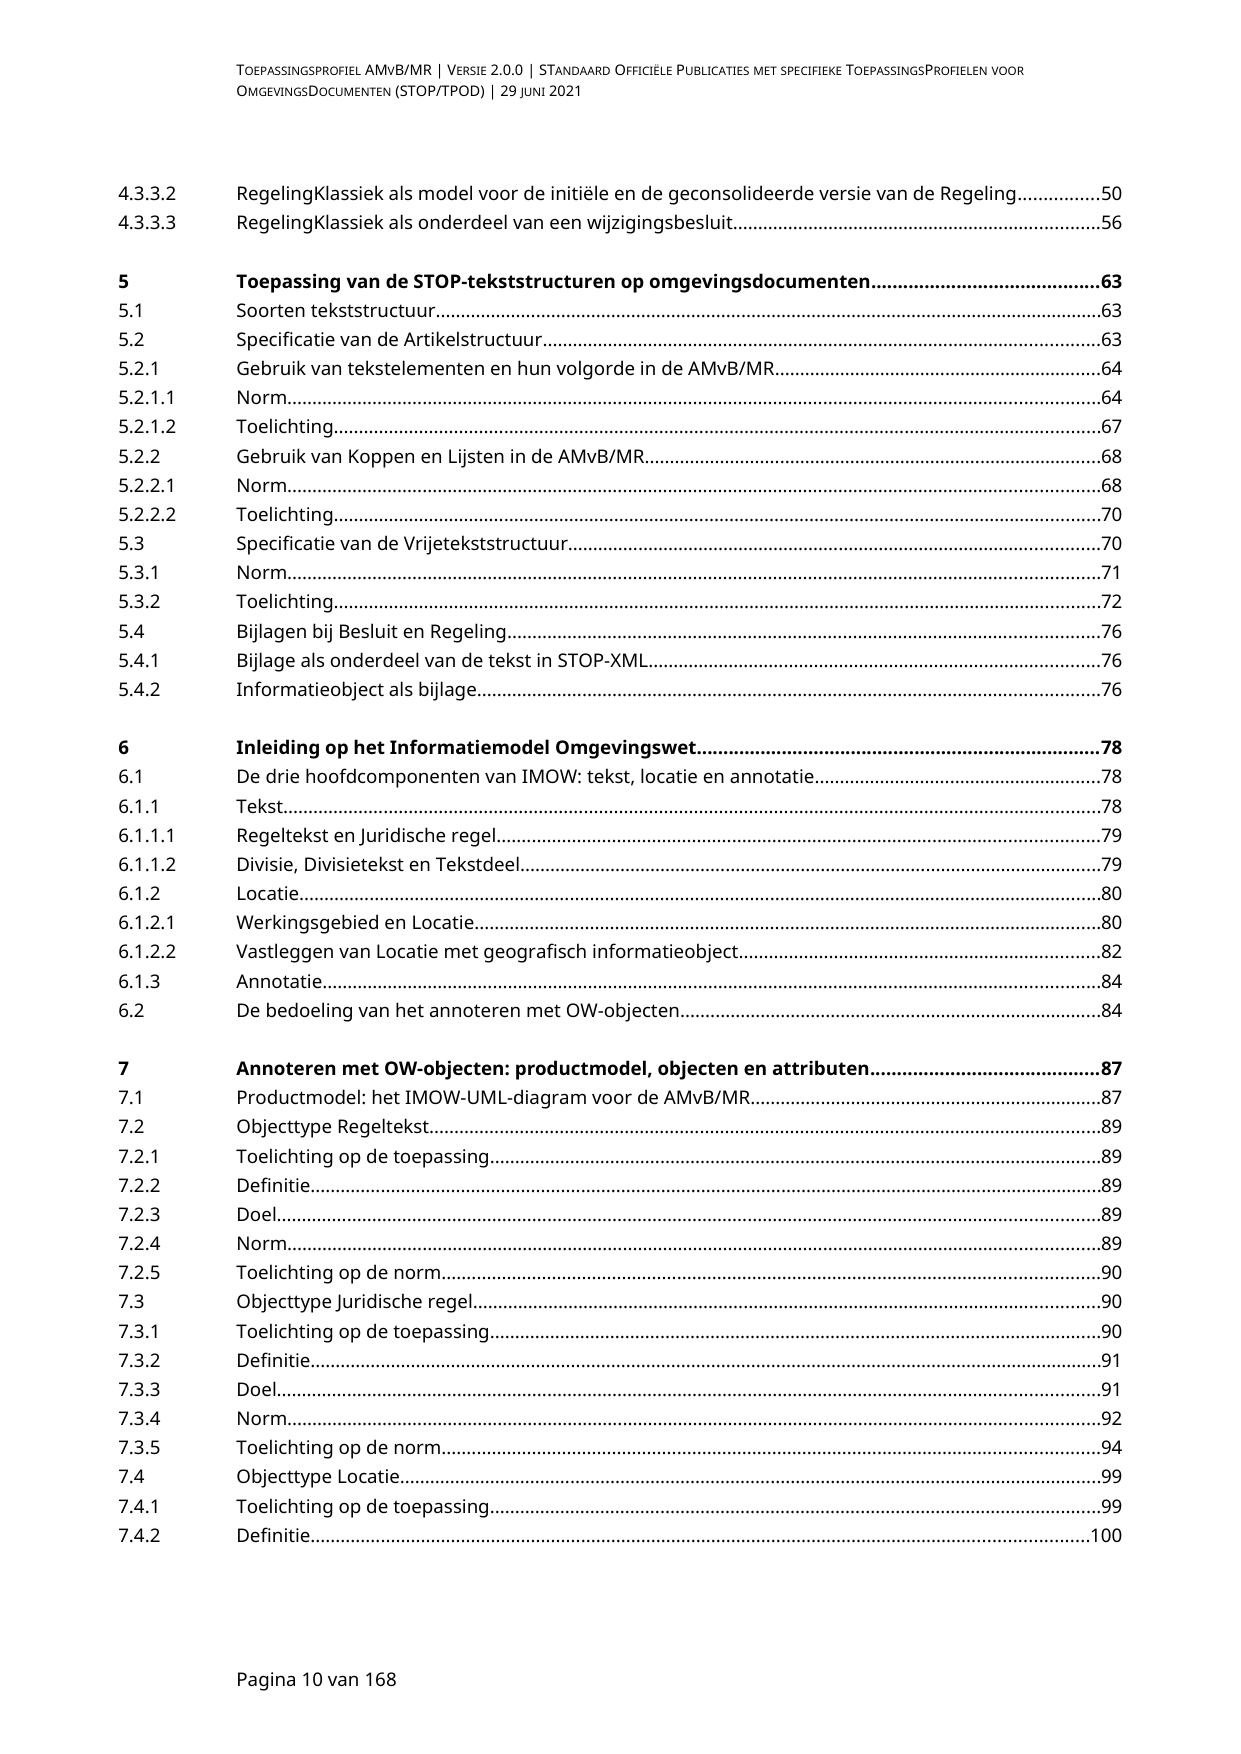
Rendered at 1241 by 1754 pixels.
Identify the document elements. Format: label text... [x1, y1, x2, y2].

text 7.3.3 Doel 91 [118, 1373, 1122, 1402]
text 6 Inleiding op het Informatiemodel Omgevingswet 78 [118, 731, 1122, 761]
text 6.1.1 Tekst 78 [118, 790, 1122, 819]
text 7.1 Productmodel: het IMOW-UML-diagram voor de AMvB/MR 87 [118, 1081, 1122, 1111]
text 7.2.2 Definitie 89 [118, 1169, 1122, 1198]
text 7 Annoteren met OW-objecten: productmodel, objecten en attributen 87 [118, 1052, 1122, 1081]
text 5.2.1.1 Norm 64 [118, 381, 1122, 411]
text 7.4.2 Definitie 100 [118, 1519, 1122, 1548]
text 5 Toepassing van de STOP-tekststructuren op omgevingsdocumenten 63 [118, 265, 1122, 294]
text 6.1.1.1 Regeltekst en Juridische regel 79 [118, 819, 1122, 848]
text 6.2 De bedoeling van het annoteren met OW-objecten 84 [118, 994, 1122, 1023]
text 5.2.1.2 Toelichting 67 [118, 411, 1122, 440]
text 5.3 Specificatie van de Vrijetekststructuur 70 [118, 527, 1122, 556]
text 7.4 Objecttype Locatie 99 [118, 1461, 1122, 1490]
text 5.4.1 Bijlage als onderdeel van de tekst in STOP-XML 76 [118, 644, 1122, 673]
text 5.3.2 Toelichting 72 [118, 586, 1122, 615]
text 7.2.5 Toelichting op de norm 90 [118, 1256, 1122, 1286]
text 6.1.3 Annotatie 84 [118, 965, 1122, 994]
text 7.2 Objecttype Regeltekst 89 [118, 1111, 1122, 1140]
text 7.3.4 Norm 92 [118, 1402, 1122, 1431]
text 6.1.2 Locatie 80 [118, 877, 1122, 906]
text 4.3.3.3 RegelingKlassiek als onderdeel van een wijzigingsbesluit 56 [118, 206, 1122, 236]
text 5.2.2.2 Toelichting 70 [118, 498, 1122, 527]
text 5.2.2.1 Norm 68 [118, 469, 1122, 498]
text 6.1.2.1 Werkingsgebied en Locatie 80 [118, 906, 1122, 936]
text 7.4.1 Toelichting op de toepassing 99 [118, 1490, 1122, 1519]
text 5.2 Specificatie van de Artikelstructuur 63 [118, 323, 1122, 352]
text 5.2.2 Gebruik van Koppen en Lijsten in de AMvB/MR 68 [118, 440, 1122, 469]
text 7.2.1 Toelichting op de toepassing 89 [118, 1140, 1122, 1169]
text 7.3 Objecttype Juridische regel 90 [118, 1286, 1122, 1315]
text 6.1.1.2 Divisie, Divisietekst en Tekstdeel 79 [118, 848, 1122, 877]
text 5.2.1 Gebruik van tekstelementen en hun volgorde in de AMvB/MR 64 [118, 352, 1122, 381]
text 5.1 Soorten tekststructuur 63 [118, 294, 1122, 323]
text 6.1.2.2 Vastleggen van Locatie met geografisch informatieobject 82 [118, 936, 1122, 965]
text 5.4.2 Informatieobject als bijlage 76 [118, 673, 1122, 702]
text 5.3.1 Norm 71 [118, 556, 1122, 586]
text 7.3.5 Toelichting op de norm 94 [118, 1431, 1122, 1461]
text 7.3.2 Definitie 91 [118, 1344, 1122, 1373]
text 7.2.3 Doel 89 [118, 1198, 1122, 1227]
text 6.1 De drie hoofdcomponenten van IMOW: tekst, locatie en annotatie 78 [118, 761, 1122, 790]
text 5.4 Bijlagen bij Besluit en Regeling 76 [118, 615, 1122, 644]
text 7.3.1 Toelichting op de toepassing 90 [118, 1315, 1122, 1344]
text 7.2.4 Norm 89 [118, 1227, 1122, 1256]
text 4.3.3.2 RegelingKlassiek als model voor de initiële en de geconsolideerde versie van de Regeling 50 [118, 177, 1122, 206]
